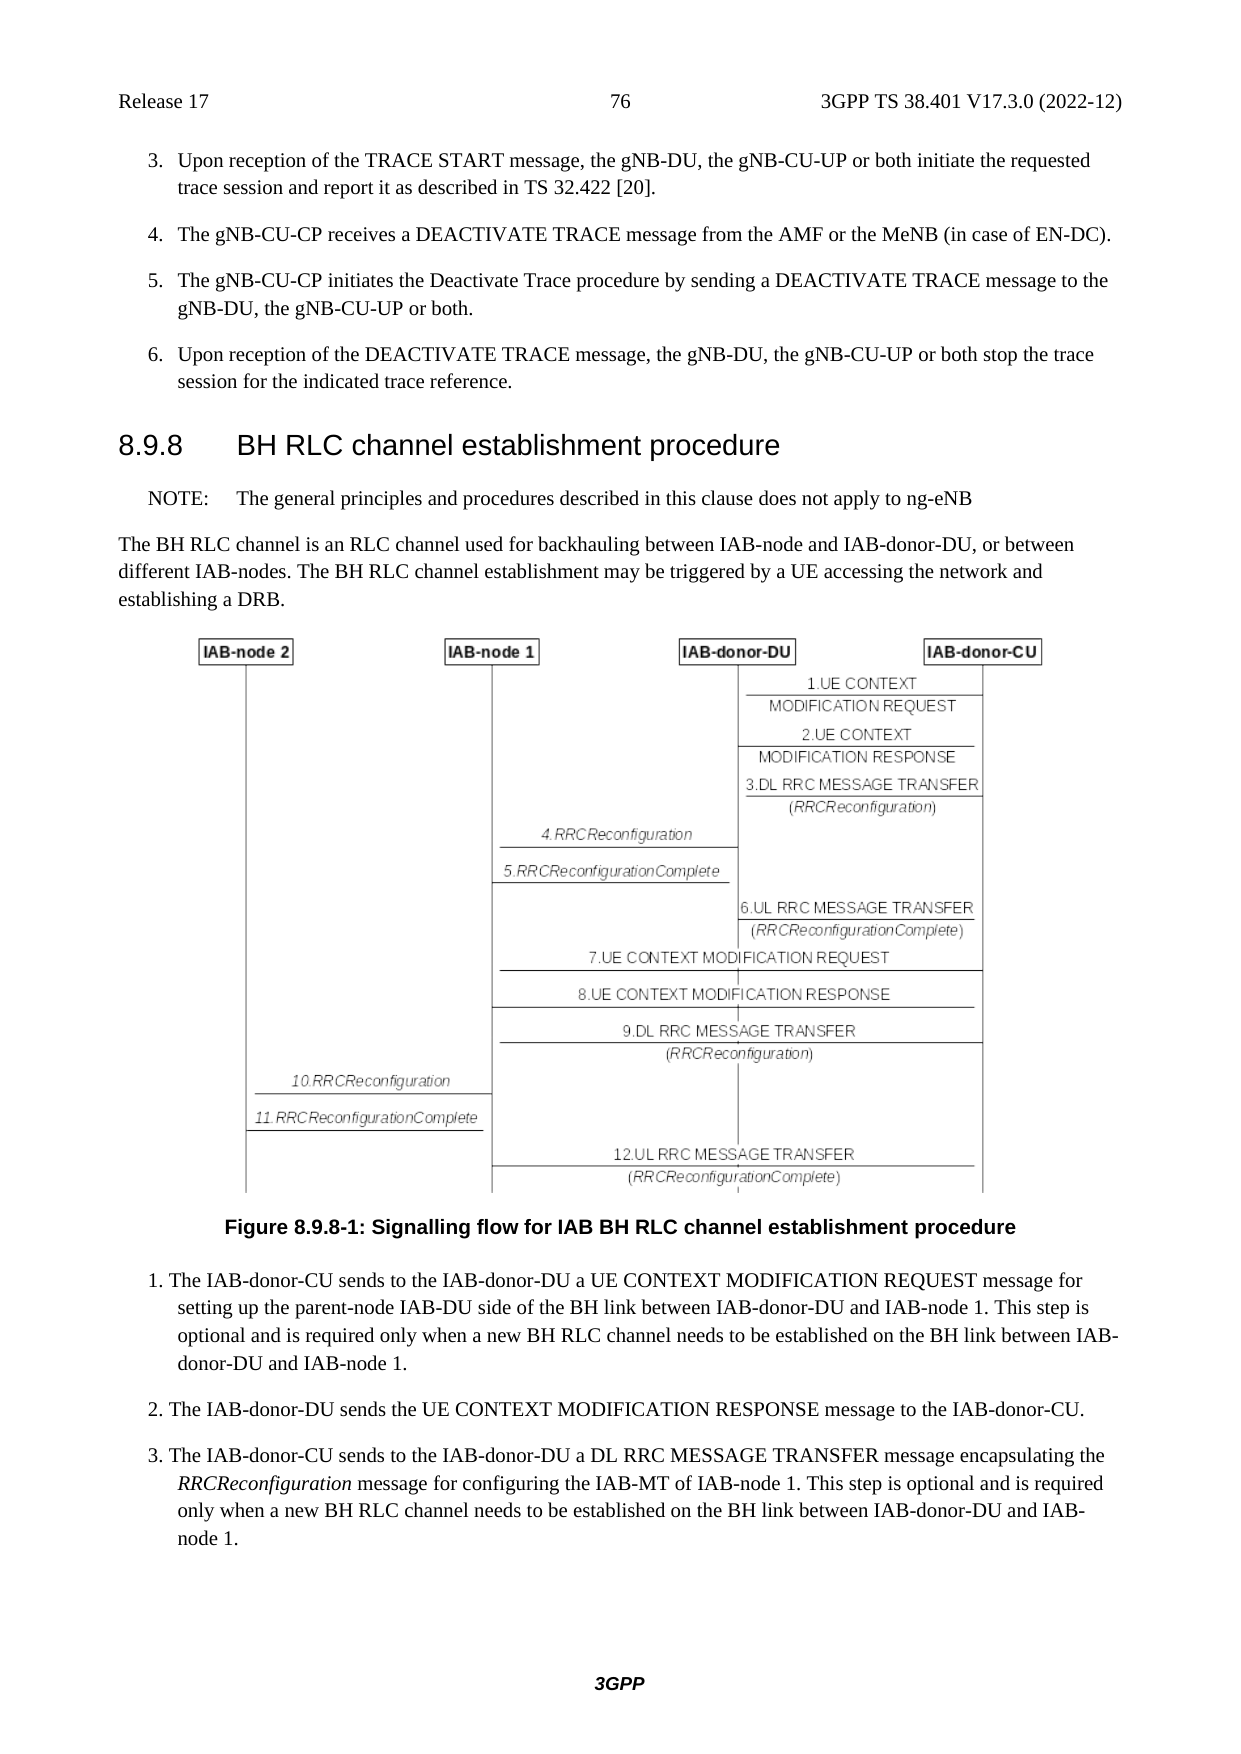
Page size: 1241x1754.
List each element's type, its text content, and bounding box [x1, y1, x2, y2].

text 6. Upon reception of the DEACTIVATE TRACE message, the gNB-DU, the gNB-CU-UP or both stop the trace session for the indicated trace reference. [148, 342, 1122, 393]
subtitle 8.9.8 BH RLC channel establishment procedure [118, 428, 1122, 462]
text 4. The gNB-CU-CP receives a DEACTIVATE TRACE message from the AMF or the MeNB (in case of EN-DC). [148, 221, 1122, 246]
text NOTE: The general principles and procedures described in this clause does not apply to ng-eNB [148, 486, 1122, 509]
text 5. The gNB-CU-CP initiates the Deactivate Trace procedure by sending a DEACTIVATE TRACE message to the gNB-DU, the gNB-CU-UP or both. [148, 268, 1122, 319]
text Figure 8.9.8-1: Signalling flow for IAB BH RLC channel establishment procedure [118, 1215, 1122, 1239]
text The BH RLC channel is an RLC channel used for backhauling between IAB-node and IAB-donor-DU, or between different IAB-nodes. The BH RLC channel establishment may be triggered by a UE accessing the network and establishing a DRB. [118, 532, 1122, 611]
text 3. The IAB-donor-CU sends to the IAB-donor-DU a DL RRC MESSAGE TRANSFER message encapsulating the RRCReconfiguration message for configuring the IAB-MT of IAB-node 1. This step is optional and is required only when a new BH RLC channel needs to be established on the BH link between IAB-donor-DU and IAB-node 1. [148, 1443, 1122, 1550]
text 3. Upon reception of the TRACE START message, the gNB-DU, the gNB-CU-UP or both initiate the requested trace session and report it as described in TS 32.422 [20]. [148, 147, 1122, 199]
text 1. The IAB-donor-CU sends to the IAB-donor-DU a UE CONTEXT MODIFICATION REQUEST message for setting up the parent-node IAB-DU side of the BH link between IAB-donor-DU and IAB-node 1. This step is optional and is required only when a new BH RLC channel needs to be established on the BH link between IAB-donor-DU and IAB-node 1. [148, 1268, 1122, 1374]
text 2. The IAB-donor-DU sends the UE CONTEXT MODIFICATION RESPONSE message to the IAB-donor-CU. [148, 1397, 1122, 1421]
